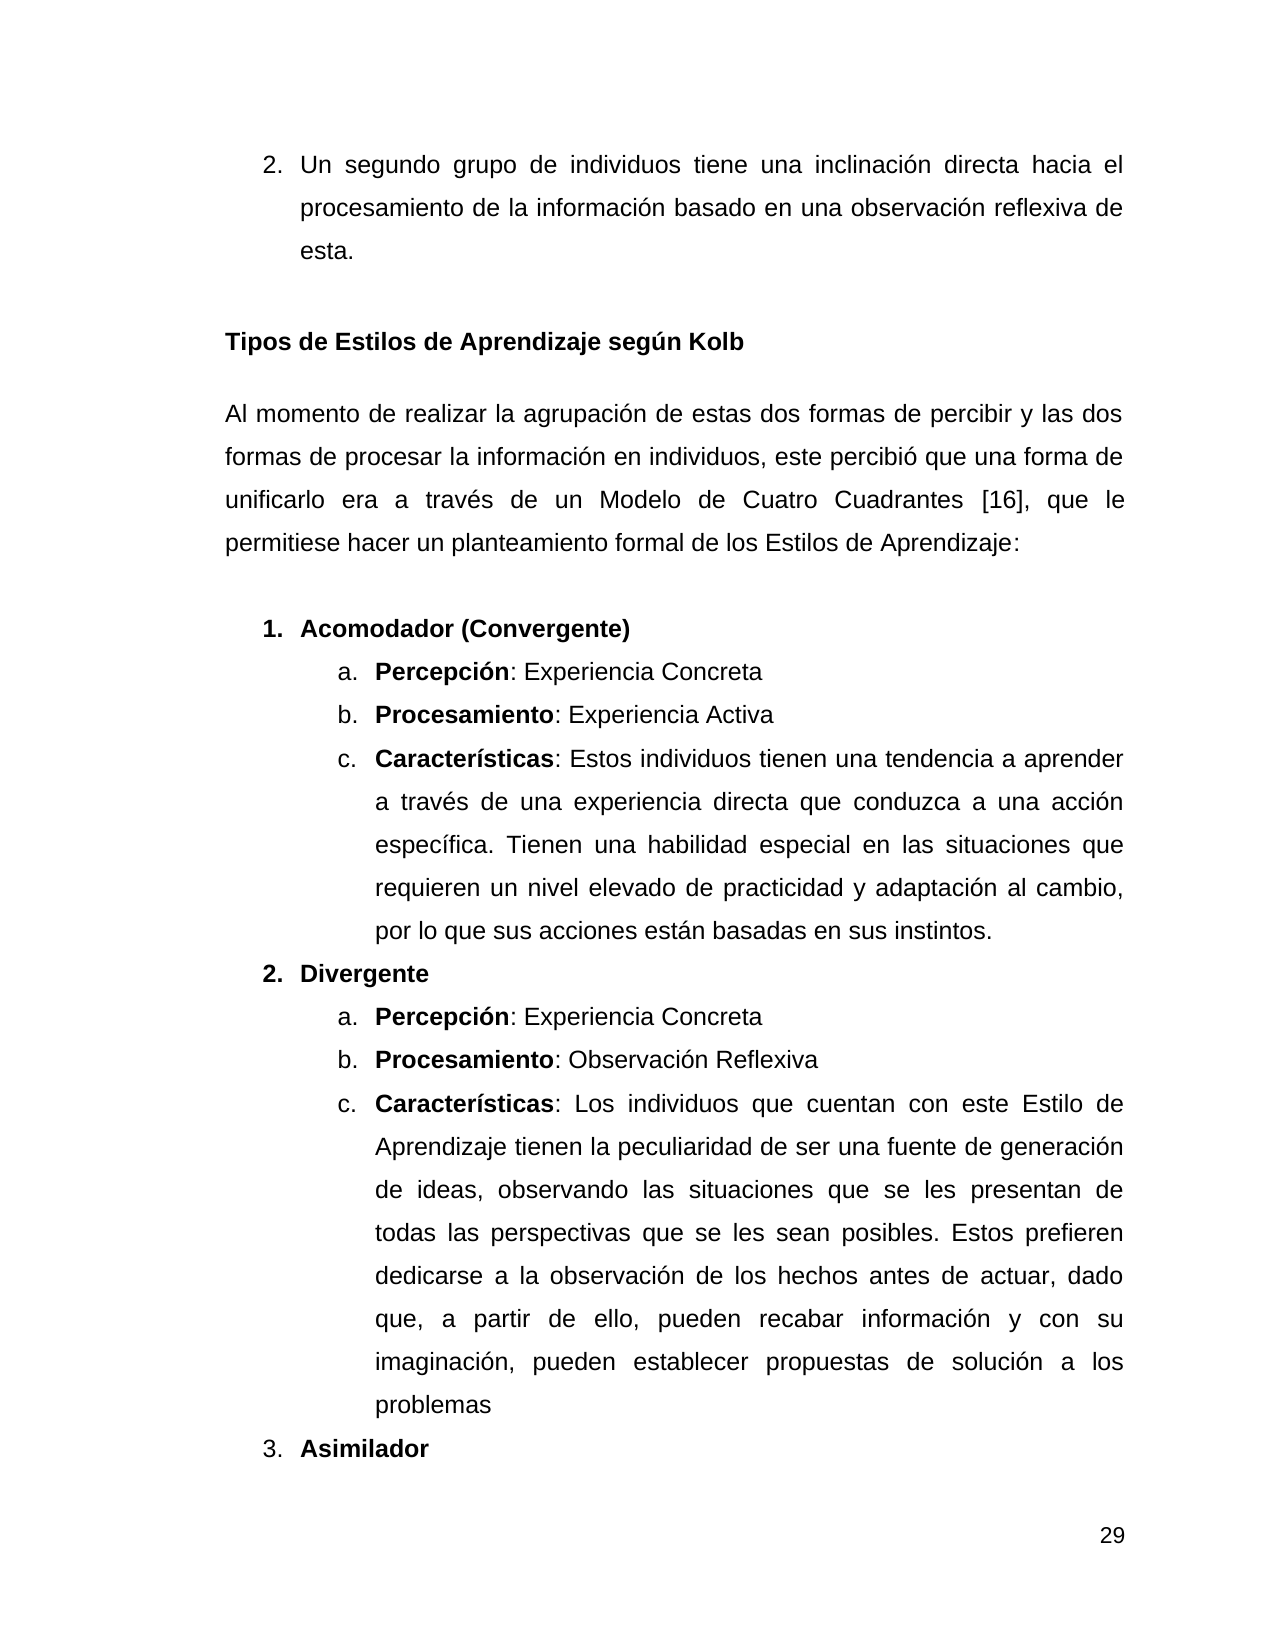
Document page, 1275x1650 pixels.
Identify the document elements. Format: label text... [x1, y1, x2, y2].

list Procesamiento: Observación Reflexiva [337, 1045, 1125, 1074]
text Al momento de realizar la agrupación de estas dos formas de percibir y las dos formas de procesar la información en individuos, este percibió que una forma de unificarlo era a través de un Modelo de Cuatro Cuadrantes , que le permitiese hacer un planteamiento formal de los Estilos de Aprendizaje: [225, 398, 1125, 557]
list Asimilador [262, 1433, 1125, 1462]
list Divergente [262, 959, 1125, 988]
list Percepción: Experiencia Concreta [337, 657, 1125, 686]
list Procesamiento: Experiencia Activa [337, 700, 1125, 729]
list Percepción: Experiencia Concreta [337, 1002, 1125, 1031]
subtitle Tipos de Estilos de Aprendizaje según Kolb [225, 327, 1125, 355]
list Características: Estos individuos tienen una tendencia a aprender a través de una experiencia directa que conduzca a una acción específica. Tienen una habilidad especial en las situaciones que requieren un nivel elevado de practicidad y adaptación al cambio, por lo que sus acciones están basadas en sus instintos. [337, 743, 1125, 945]
list Características: Los individuos que cuentan con este Estilo de Aprendizaje tienen la peculiaridad de ser una fuente de generación de ideas, observando las situaciones que se les presentan de todas las perspectivas que se les sean posibles. Estos prefieren dedicarse a la observación de los hechos antes de actuar, dado que, a partir de ello, pueden recabar información y con su imaginación, pueden establecer propuestas de solución a los problemas [337, 1088, 1125, 1419]
list Acomodador (Convergente) [262, 614, 1125, 643]
list Un segundo grupo de individuos tiene una inclinación directa hacia el procesamiento de la información basado en una observación reflexiva de esta. [262, 150, 1125, 265]
